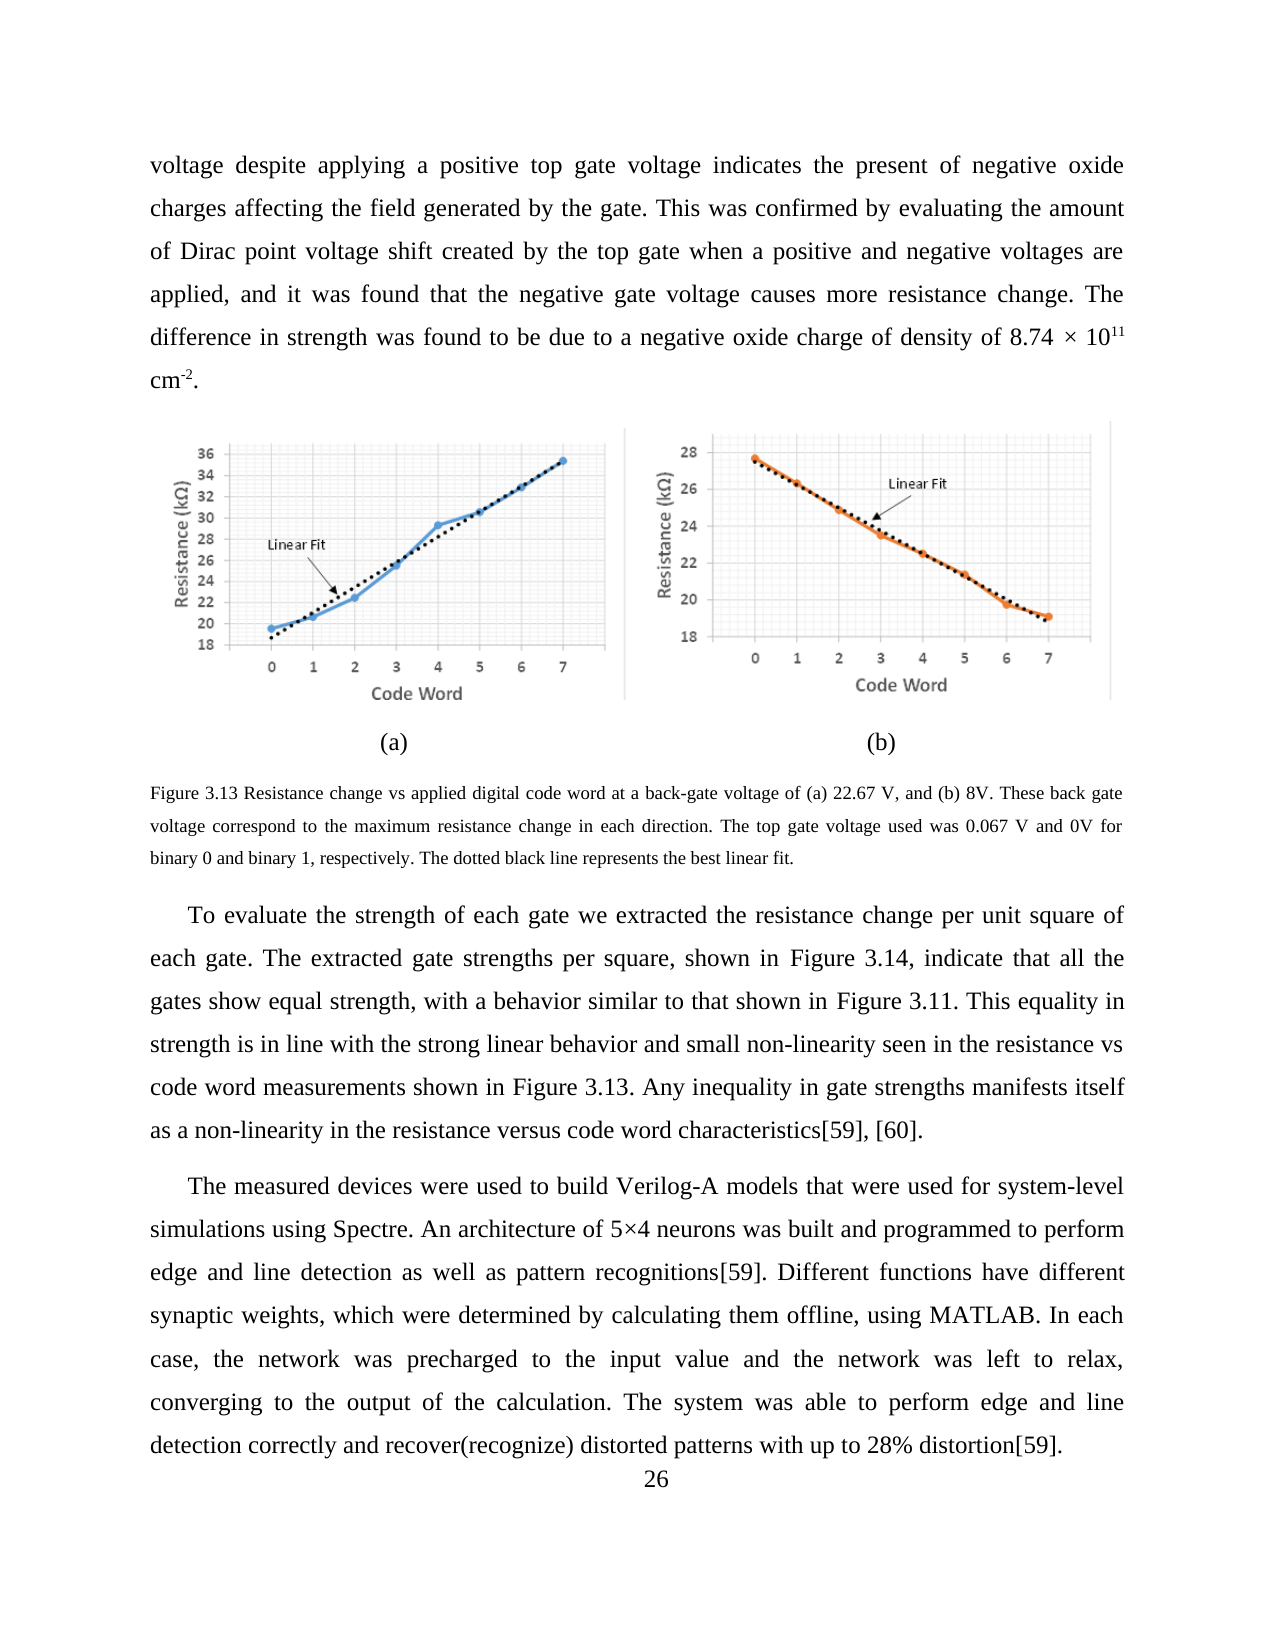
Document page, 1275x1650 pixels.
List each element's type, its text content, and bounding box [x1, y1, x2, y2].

table_header (a) [150, 421, 637, 782]
table_header (b) [638, 421, 1125, 782]
picture [161, 428, 627, 700]
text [150, 150, 1125, 394]
text The measured devices were used to build Verilog-A models that were used for system-level simulations using Spectre. An architecture of 5×4 neurons was built and programmed to perform edge and line detection as well as pattern recognitions[59]. Different functions have different synaptic weights, which were determined by calculating them offline, using MATLAB. In each case, the network was precharged to the input value and the network was left to relax, converging to the output of the calculation. The system was able to perform edge and line detection correctly and recover(recognize) distorted patterns with up to 28% distortion[59]. [150, 1171, 1125, 1459]
picture [648, 421, 1114, 700]
